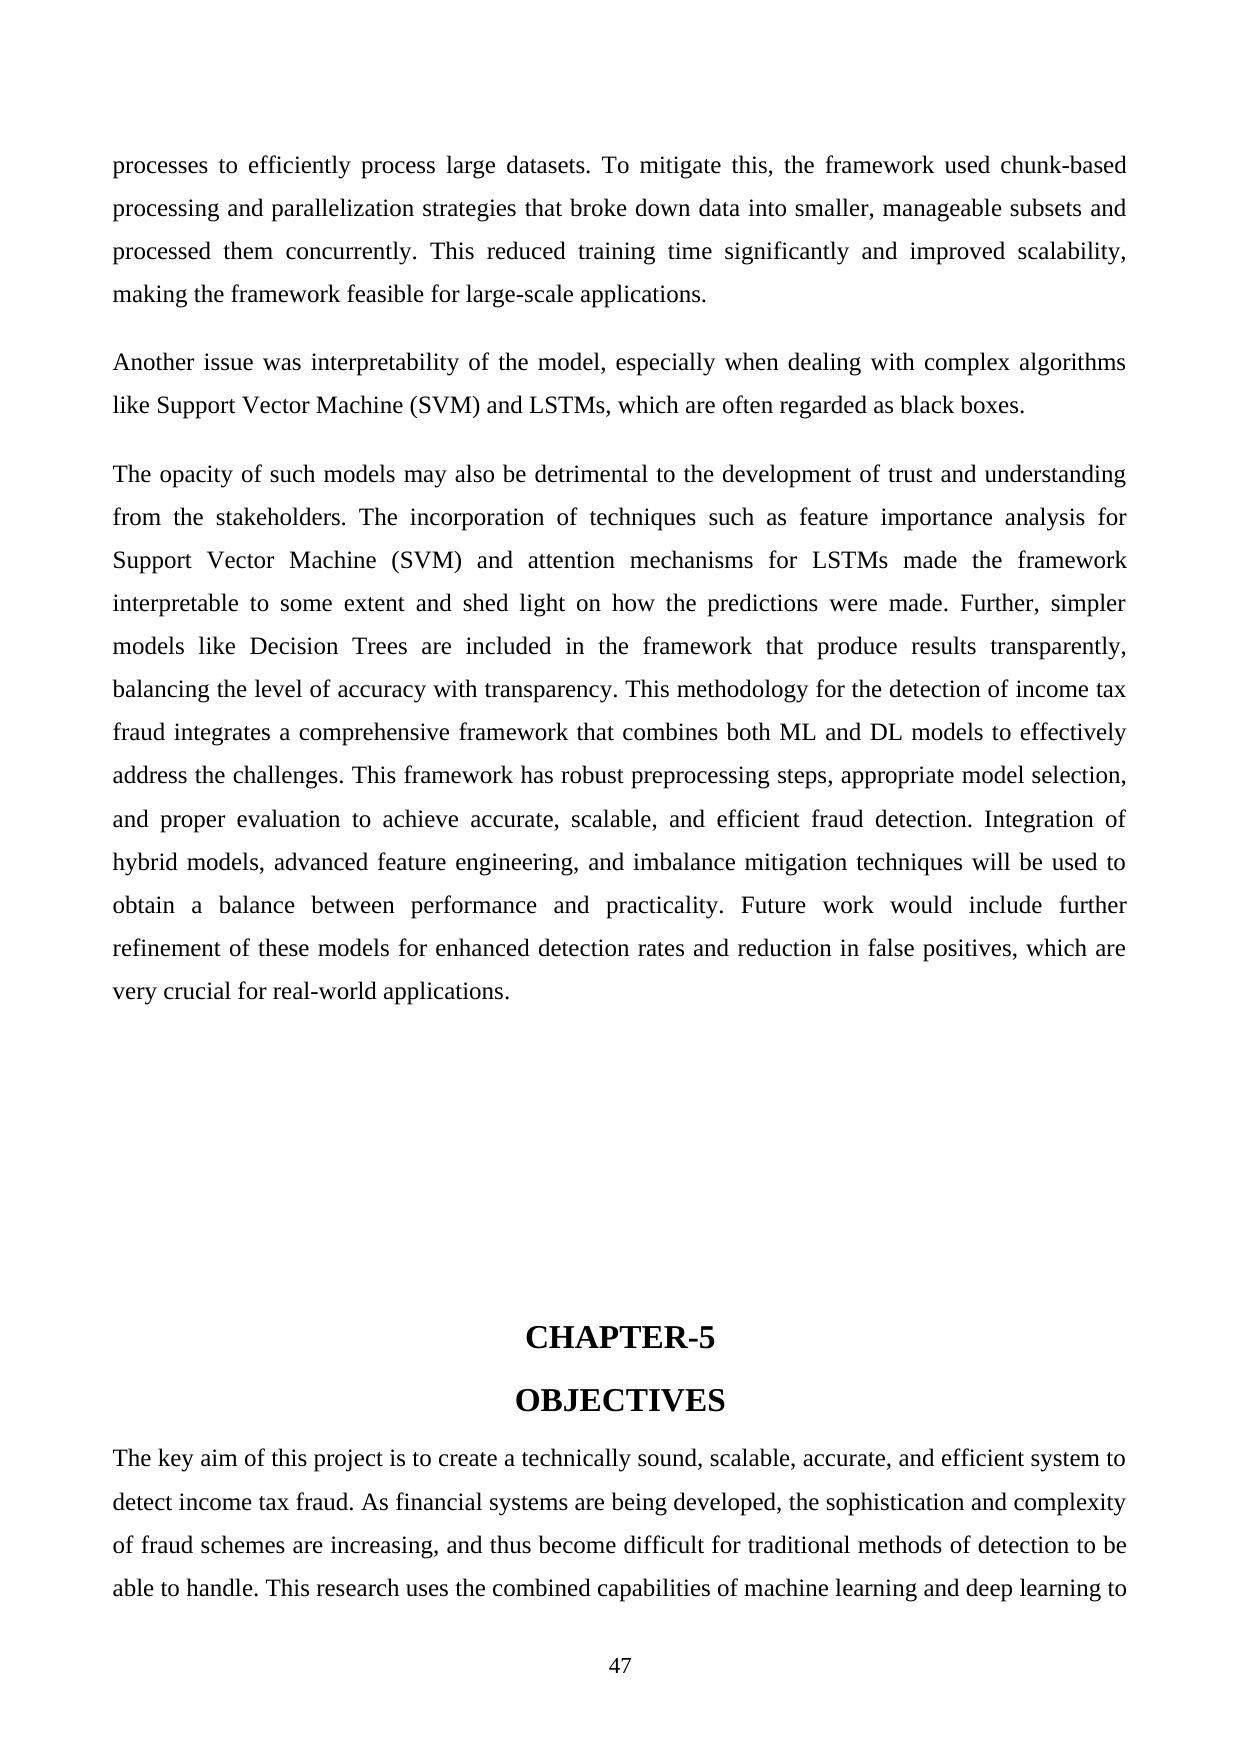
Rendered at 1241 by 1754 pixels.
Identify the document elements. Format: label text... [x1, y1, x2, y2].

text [112, 1443, 1128, 1602]
text CHAPTER-5 [112, 1317, 1128, 1355]
text OBJECTIVES [112, 1380, 1128, 1418]
text The opacity of such models may also be detrimental to the development of trust and understanding from the stakeholders. The incorporation of techniques such as feature importance analysis for Support Vector Machine (SVM) and attention mechanisms for LSTMs made the framework interpretable to some extent and shed light on how the predictions were made. Further, simpler models like Decision Trees are included in the framework that produce results transparently, balancing the level of accuracy with transparency. This methodology for the detection of income tax fraud integrates a comprehensive framework that combines both ML and DL models to effectively address the challenges. This framework has robust preprocessing steps, appropriate model selection, and proper evaluation to achieve accurate, scalable, and efficient fraud detection. Integration of hybrid models, advanced feature engineering, and imbalance mitigation techniques will be used to obtain a balance between performance and practicality. Future work would include further refinement of these models for enhanced detection rates and reduction in false positives, which are very crucial for real-world applications. [112, 459, 1128, 1005]
text Another issue was interpretability of the model, especially when dealing with complex algorithms like Support Vector Machine (SVM) and LSTMs, which are often regarded as black boxes. [112, 347, 1128, 419]
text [112, 150, 1128, 308]
